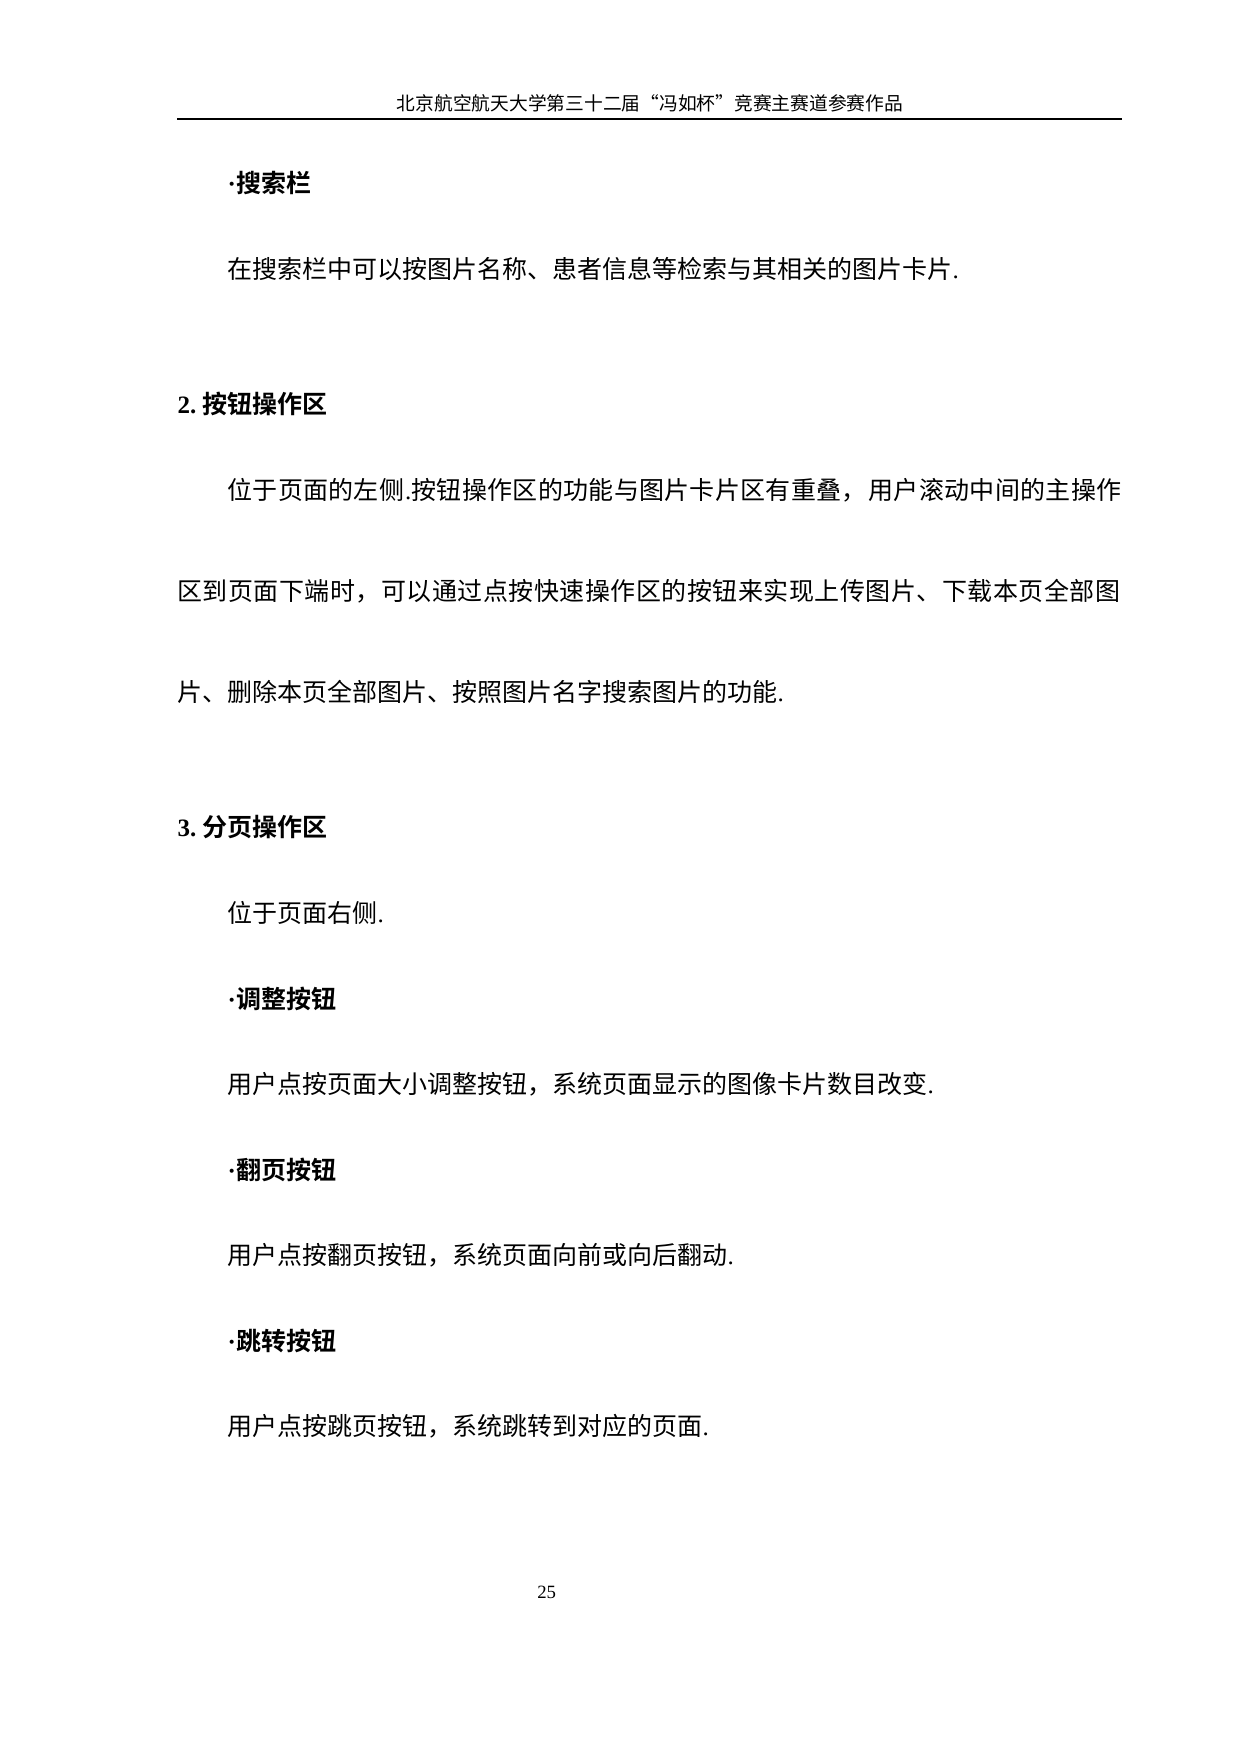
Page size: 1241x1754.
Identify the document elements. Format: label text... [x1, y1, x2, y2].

text 用户点按翻页按钮，系统页面向前或向后翻动. [177, 1221, 1122, 1288]
text ·翻页按钮 [177, 1134, 1122, 1202]
text 2. 按钮操作区 [177, 368, 1122, 436]
text ·搜索栏 [177, 148, 1122, 216]
text 用户点按页面大小调整按钮，系统页面显示的图像卡片数目改变. [177, 1049, 1122, 1117]
text ·调整按钮 [177, 963, 1122, 1031]
text 3. 分页操作区 [177, 791, 1122, 859]
text 用户点按跳页按钮，系统跳转到对应的页面. [177, 1391, 1122, 1459]
text 在搜索栏中可以按图片名称、患者信息等检索与其相关的图片卡片. [177, 234, 1122, 302]
text 位于页面的左侧.按钮操作区的功能与图片卡片区有重叠，用户滚动中间的主操作区到页面下端时，可以通过点按快速操作区的按钮来实现上传图片、下载本页全部图片、删除本页全部图片、按照图片名字搜索图片的功能. [177, 454, 1122, 726]
text ·跳转按钮 [177, 1305, 1122, 1373]
text 位于页面右侧. [177, 877, 1122, 945]
